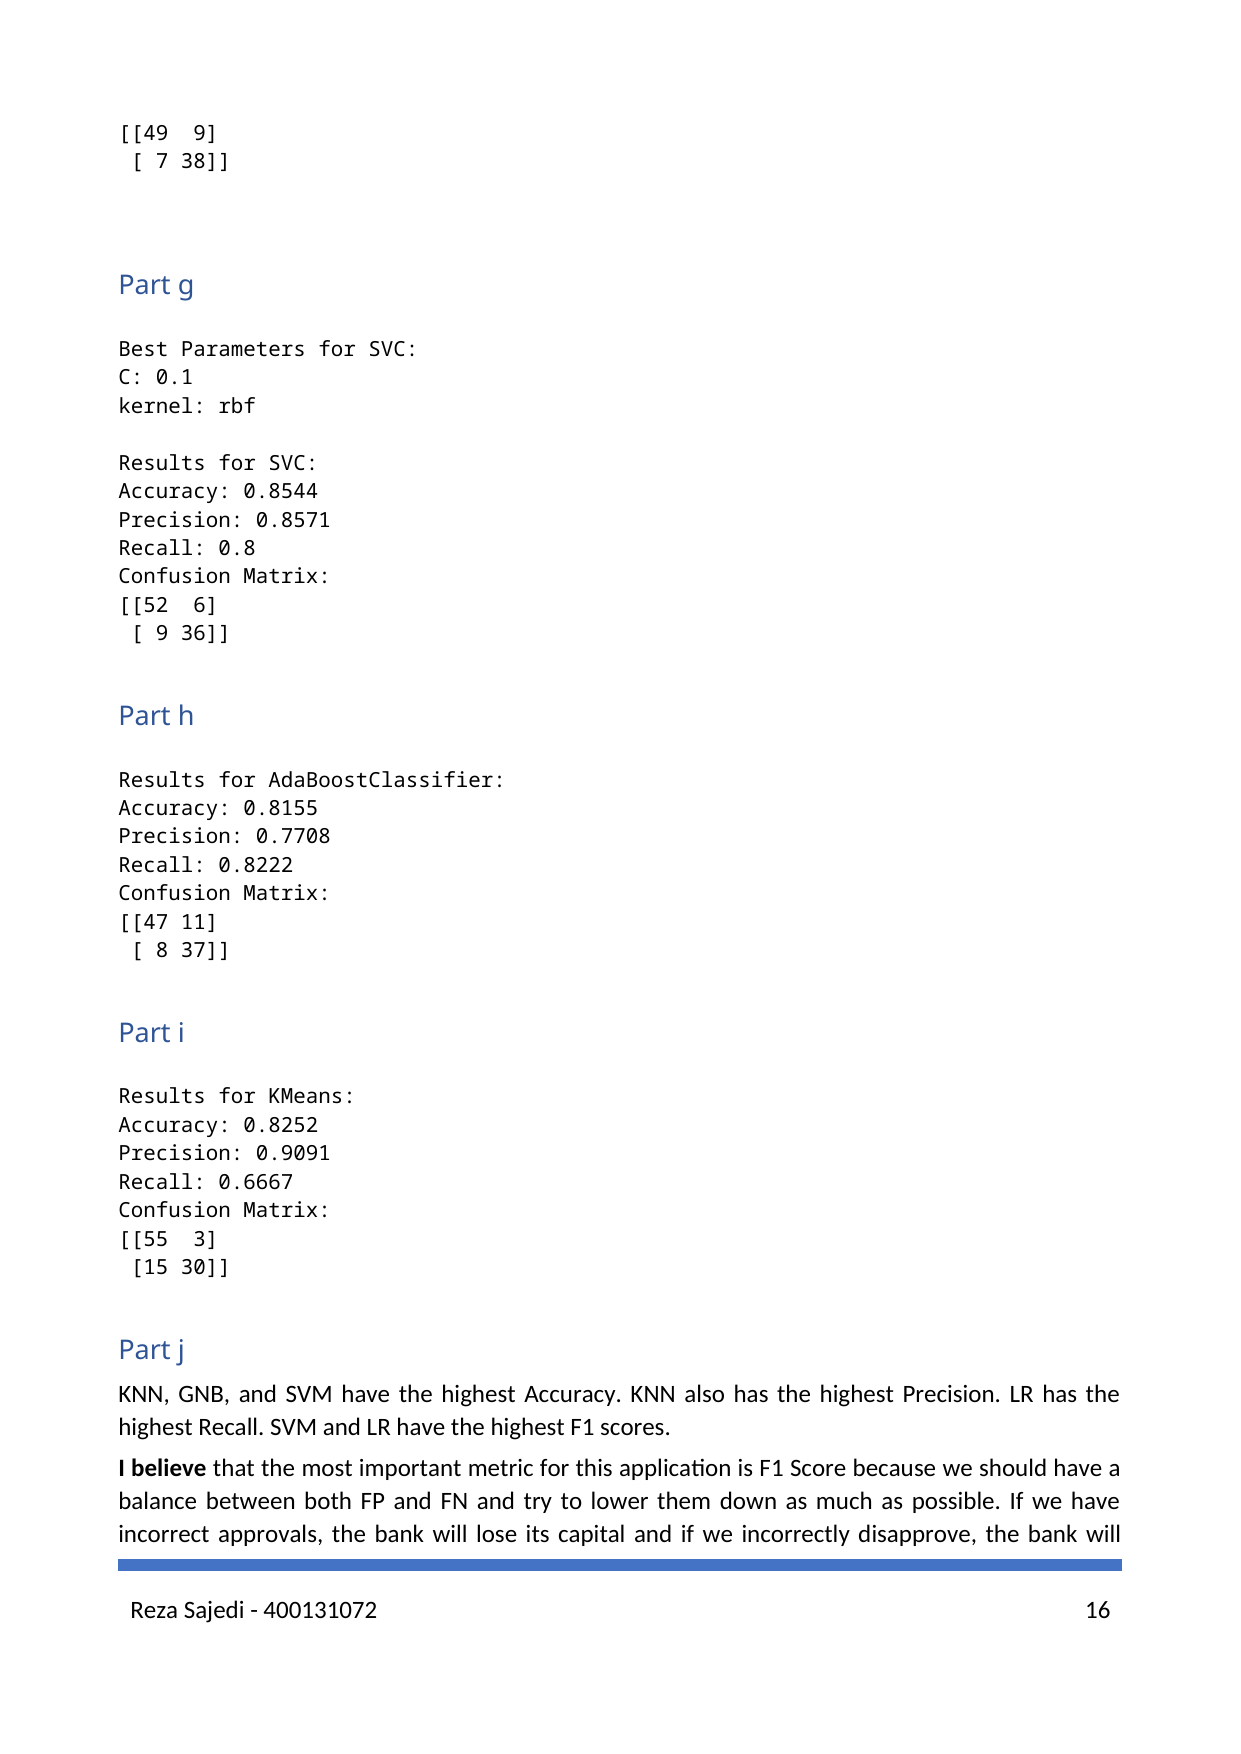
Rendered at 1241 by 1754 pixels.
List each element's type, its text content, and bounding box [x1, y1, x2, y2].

subtitle Part i [118, 1013, 1122, 1050]
text KNN, GNB, and SVM have the highest Accuracy. KNN also has the highest Precision. LR has the highest Recall. SVM and LR have the highest F1 scores. [118, 1378, 1122, 1442]
text [[47 11] [118, 907, 1122, 935]
text Confusion Matrix: [118, 562, 1122, 590]
text [ 8 37]] [118, 935, 1122, 964]
subtitle Part h [118, 696, 1122, 733]
text [15 30]] [118, 1252, 1122, 1281]
text Precision: 0.7708 [118, 822, 1122, 850]
text Confusion Matrix: [118, 878, 1122, 907]
text [[49 9] [118, 118, 1122, 147]
text Recall: 0.8 [118, 533, 1122, 562]
text Precision: 0.8571 [118, 505, 1122, 533]
subtitle Part g [118, 266, 1122, 303]
text Results for AdaBoostClassifier: [118, 765, 1122, 793]
text Accuracy: 0.8252 [118, 1110, 1122, 1138]
text Accuracy: 0.8155 [118, 793, 1122, 822]
text Precision: 0.9091 [118, 1138, 1122, 1167]
subtitle Part j [118, 1330, 1122, 1367]
text [ 7 38]] [118, 147, 1122, 175]
text C: 0.1 [118, 362, 1122, 391]
text Recall: 0.6667 [118, 1167, 1122, 1195]
text kernel: rbf [118, 391, 1122, 419]
text Accuracy: 0.8544 [118, 476, 1122, 505]
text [118, 1452, 1122, 1549]
text [[55 3] [118, 1224, 1122, 1252]
text [[52 6] [118, 590, 1122, 618]
text Best Parameters for SVC: [118, 334, 1122, 362]
text Recall: 0.8222 [118, 850, 1122, 878]
text Confusion Matrix: [118, 1195, 1122, 1224]
text [ 9 36]] [118, 618, 1122, 647]
text Results for SVC: [118, 448, 1122, 476]
text Results for KMeans: [118, 1082, 1122, 1110]
